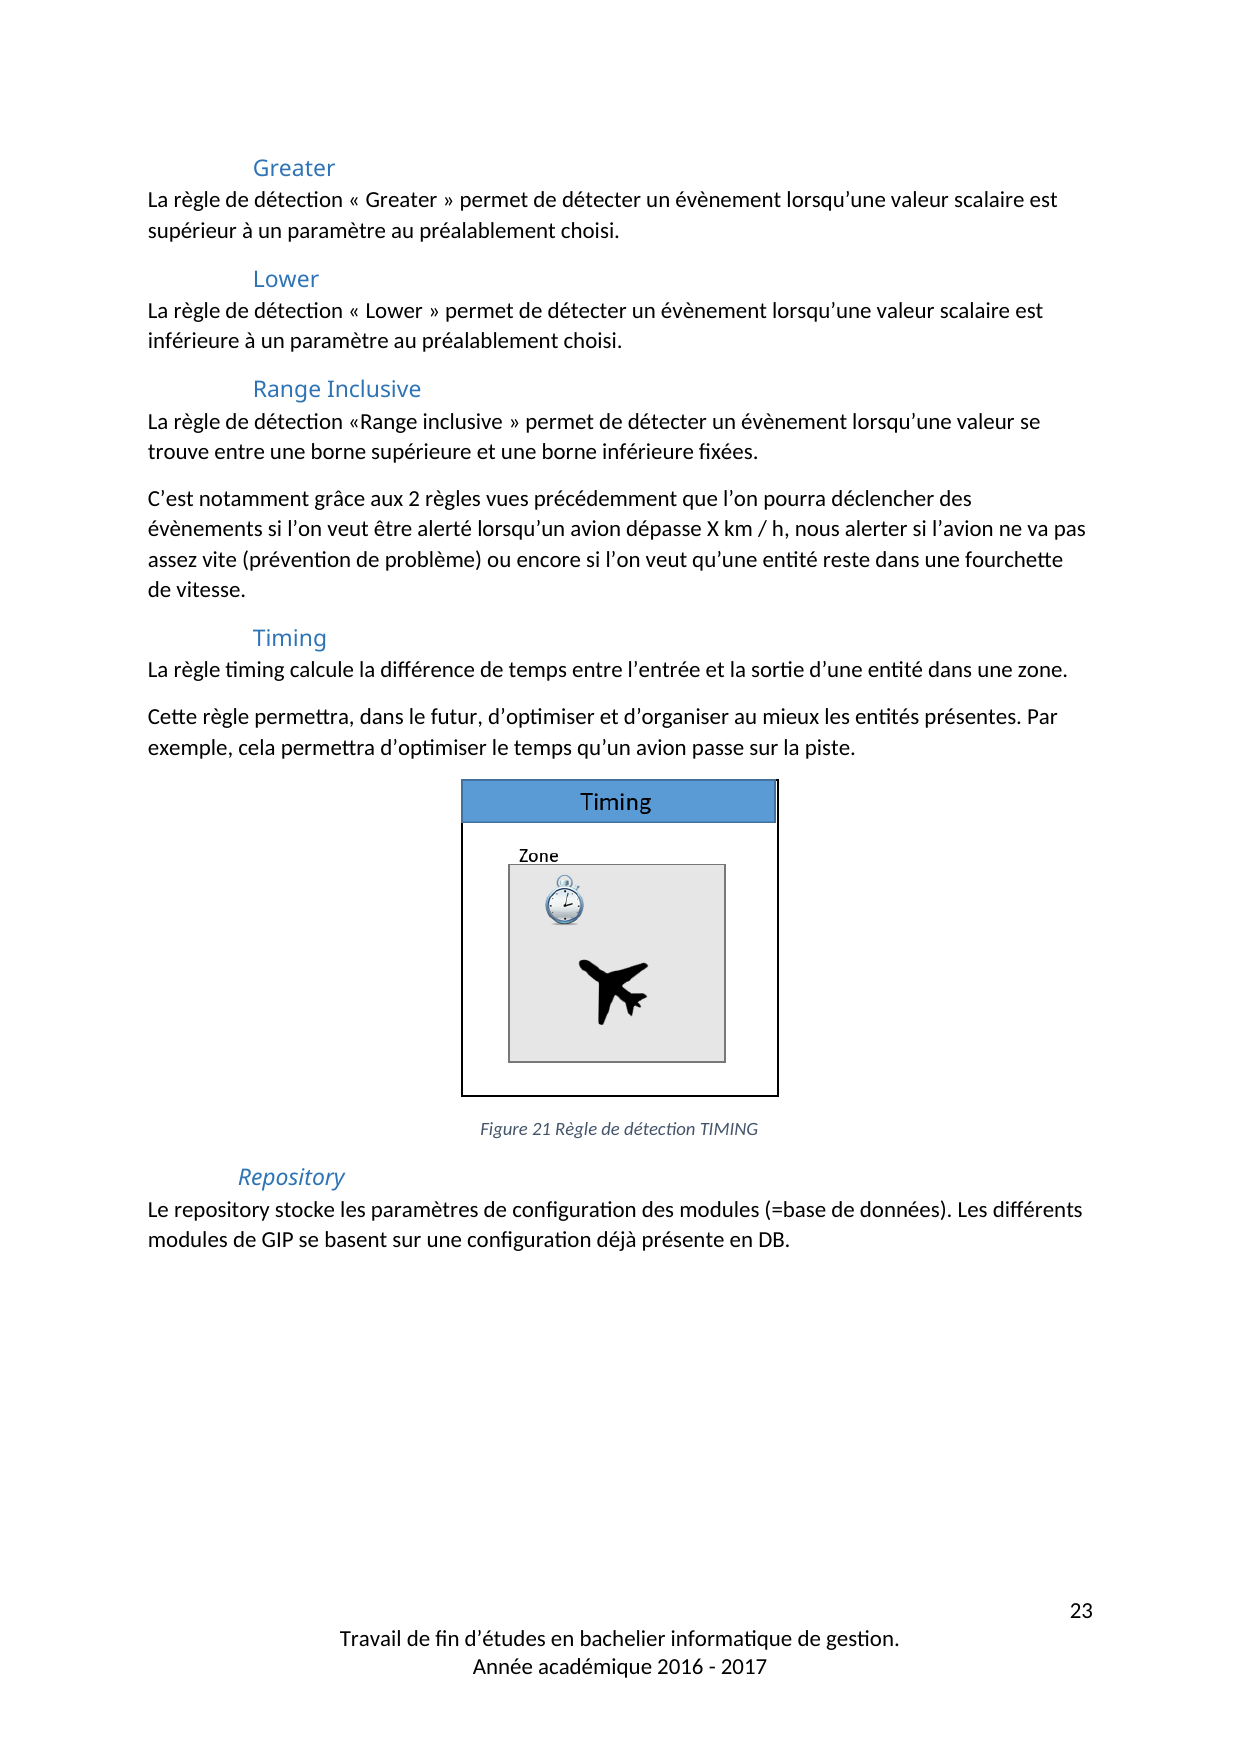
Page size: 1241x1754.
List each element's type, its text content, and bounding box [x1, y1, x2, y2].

text La règle de détection « Greater » permet de détecter un évènement lorsqu’une valeur scalaire est supérieur à un paramètre au préalablement choisi. [148, 186, 1093, 244]
text C’est notamment grâce aux 2 règles vues précédemment que l’on pourra déclencher des évènements si l’on veut être alerté lorsqu’un avion dépasse X km / h, nous alerter si l’avion ne va pas assez vite (prévention de problème) ou encore si l’on veut qu’une entité reste dans une fourchette de vitesse. [148, 484, 1093, 603]
text Le repository stocke les paramètres de configuration des modules (=base de données). Les différents modules de GIP se basent sur une configuration déjà présente en DB. [148, 1195, 1093, 1253]
subtitle Timing [253, 622, 1093, 653]
text La règle de détection «Range inclusive » permet de détecter un évènement lorsqu’une valeur se trouve entre une borne supérieure et une borne inférieure fixées. [148, 407, 1093, 465]
text La règle timing calcule la différence de temps entre l’entrée et la sortie d’une entité dans une zone. [148, 656, 1093, 683]
text La règle de détection « Lower » permet de détecter un évènement lorsqu’une valeur scalaire est inférieure à un paramètre au préalablement choisi. [148, 296, 1093, 354]
text Cette règle permettra, dans le futur, d’optimiser et d’organiser au mieux les entités présentes. Par exemple, cela permettra d’optimiser le temps qu’un avion passe sur la piste. [148, 702, 1093, 761]
subtitle Repository [238, 1161, 1093, 1192]
subtitle Greater [253, 152, 1093, 183]
subtitle Range Inclusive [253, 373, 1093, 405]
picture [459, 779, 781, 1099]
subtitle Lower [253, 263, 1093, 294]
